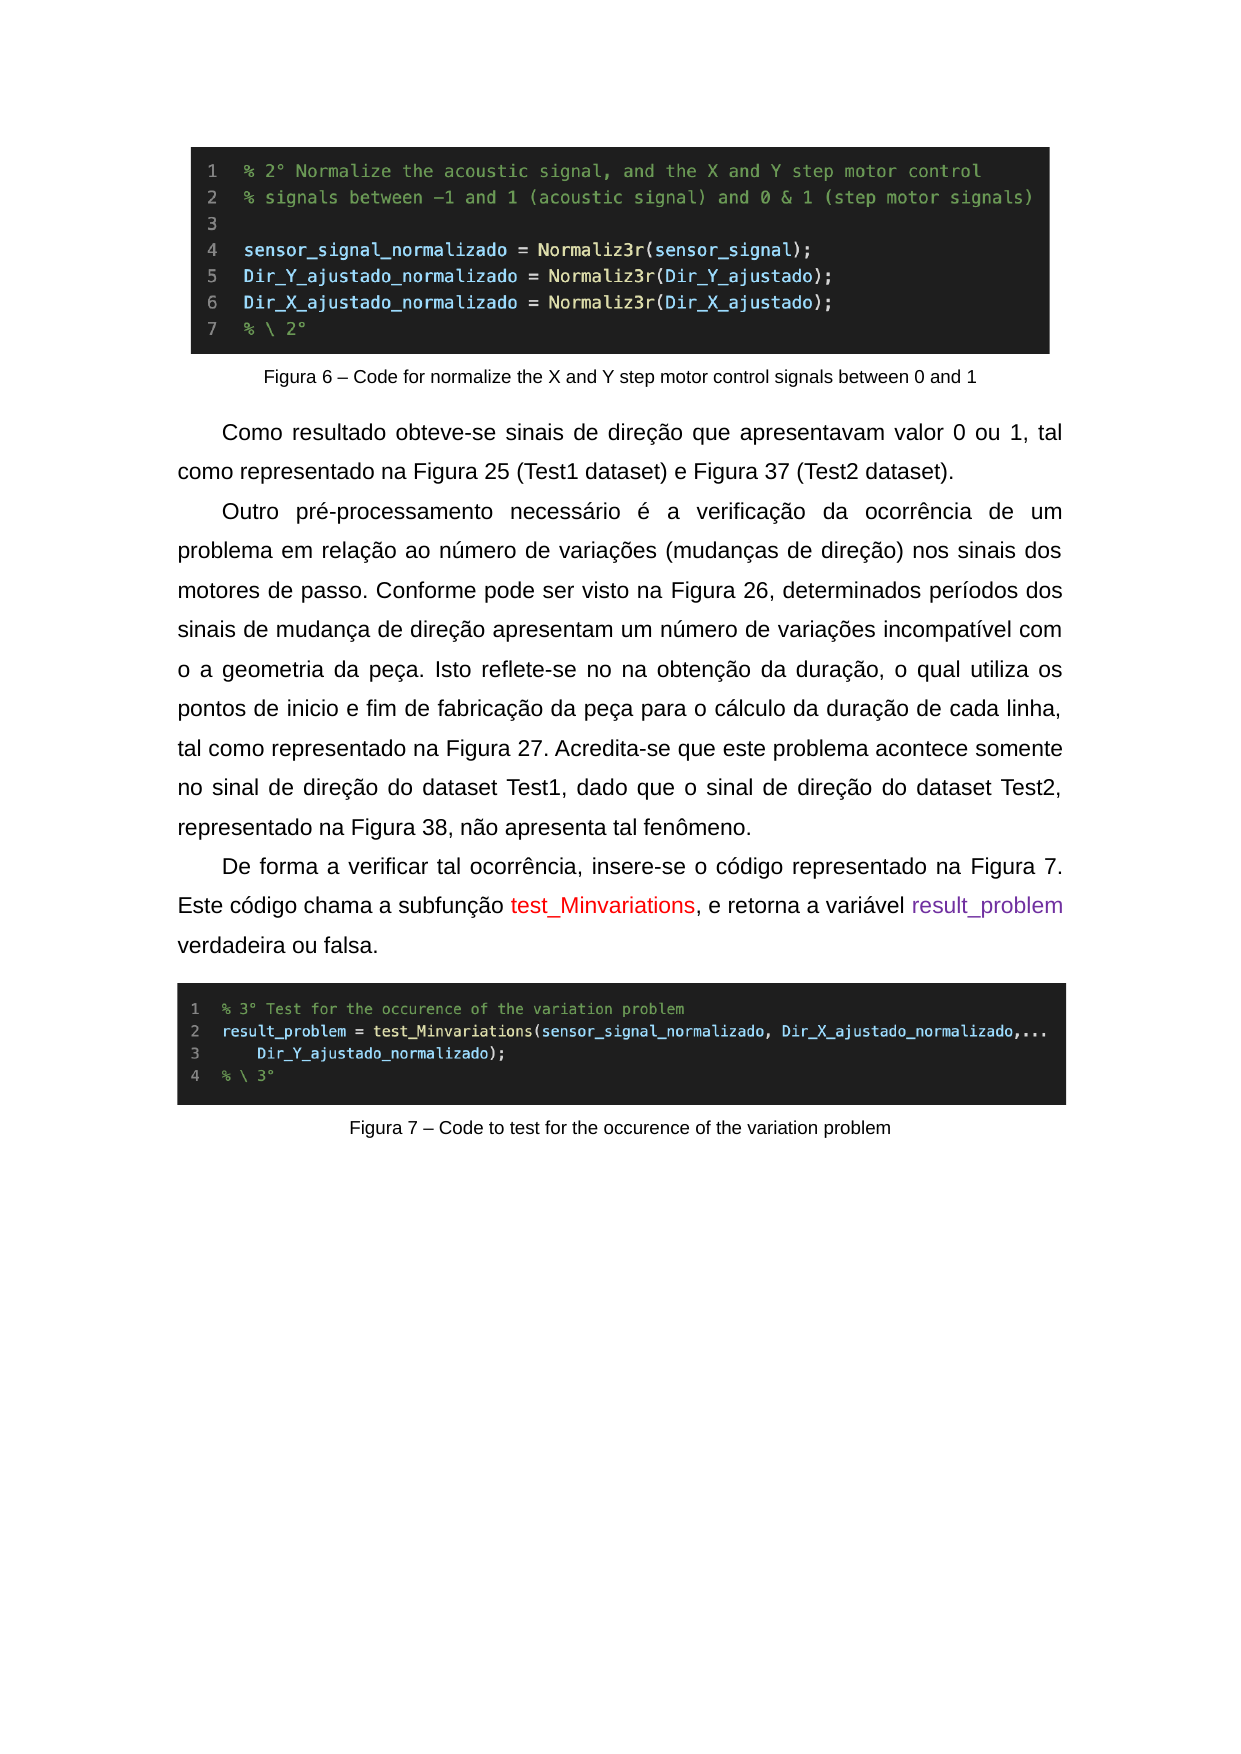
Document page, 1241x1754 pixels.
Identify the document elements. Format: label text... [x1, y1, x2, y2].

text Como resultado obteve-se sinais de direção que apresentavam valor 0 ou 1, tal como representado na Figura 25 (Test1 dataset) e Figura 37 (Test2 dataset). [177, 419, 1063, 484]
text Figura 7 – Code to test for the occurence of the variation problem [177, 1117, 1063, 1138]
text Outro pré-processamento necessário é a verificação da ocorrência de um problema em relação ao número de variações (mudanças de direção) nos sinais dos motores de passo. Conforme pode ser visto na Figura 26, determinados períodos dos sinais de mudança de direção apresentam um número de variações incompatível com o a geometria da peça. Isto reflete-se no na obtenção da duração, o qual utiliza os pontos de inicio e fim de fabricação da peça para o cálculo da duração de cada linha, tal como representado na Figura 27. Acredita-se que este problema acontece somente no sinal de direção do dataset Test1, dado que o sinal de direção do dataset Test2, representado na Figura 38, não apresenta tal fenômeno. [177, 498, 1063, 840]
picture [190, 147, 1050, 354]
text De forma a verificar tal ocorrência, insere-se o código representado na Figura 7. Este código chama a subfunção test_Minvariations, e retorna a variável result_problem verdadeira ou falsa. [177, 853, 1063, 958]
picture [177, 983, 1067, 1105]
text Figura 6 – Code for normalize the X and Y step motor control signals between 0 and 1 [177, 366, 1063, 387]
